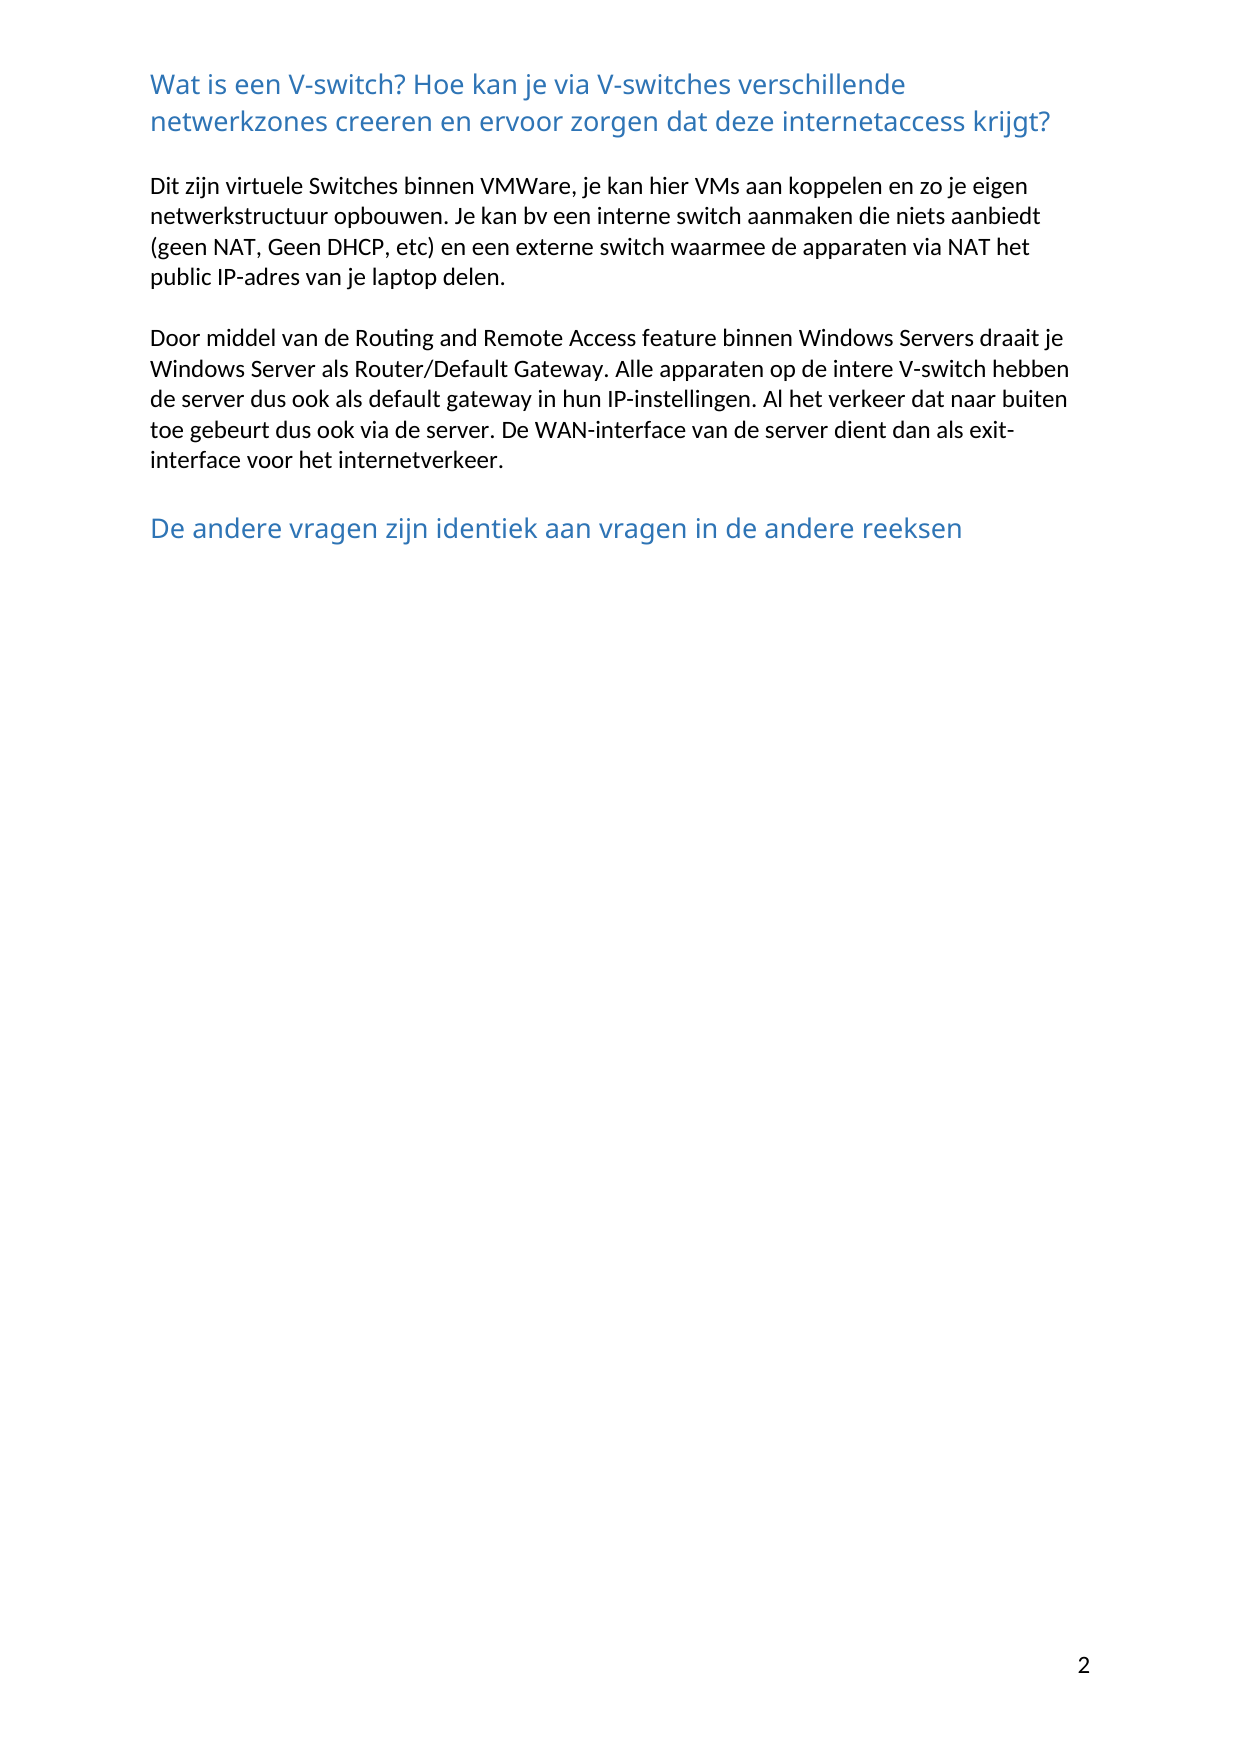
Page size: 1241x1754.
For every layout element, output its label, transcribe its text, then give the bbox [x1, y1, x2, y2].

subtitle Wat is een V-switch? Hoe kan je via V-switches verschillende netwerkzones creeren en ervoor zorgen dat deze internetaccess krijgt? [150, 66, 1090, 139]
subtitle De andere vragen zijn identiek aan vragen in de andere reeksen [150, 510, 1090, 547]
text Door middel van de Routing and Remote Access feature binnen Windows Servers draait je Windows Server als Router/Default Gateway. Alle apparaten op de intere V-switch hebben de server dus ook als default gateway in hun IP-instellingen. Al het verkeer dat naar buiten toe gebeurt dus ook via de server. De WAN-interface van de server dient dan als exit-interface voor het internetverkeer. [150, 322, 1090, 475]
text Dit zijn virtuele Switches binnen VMWare, je kan hier VMs aan koppelen en zo je eigen netwerkstructuur opbouwen. Je kan bv een interne switch aanmaken die niets aanbiedt (geen NAT, Geen DHCP, etc) en een externe switch waarmee de apparaten via NAT het public IP-adres van je laptop delen. [150, 170, 1090, 292]
